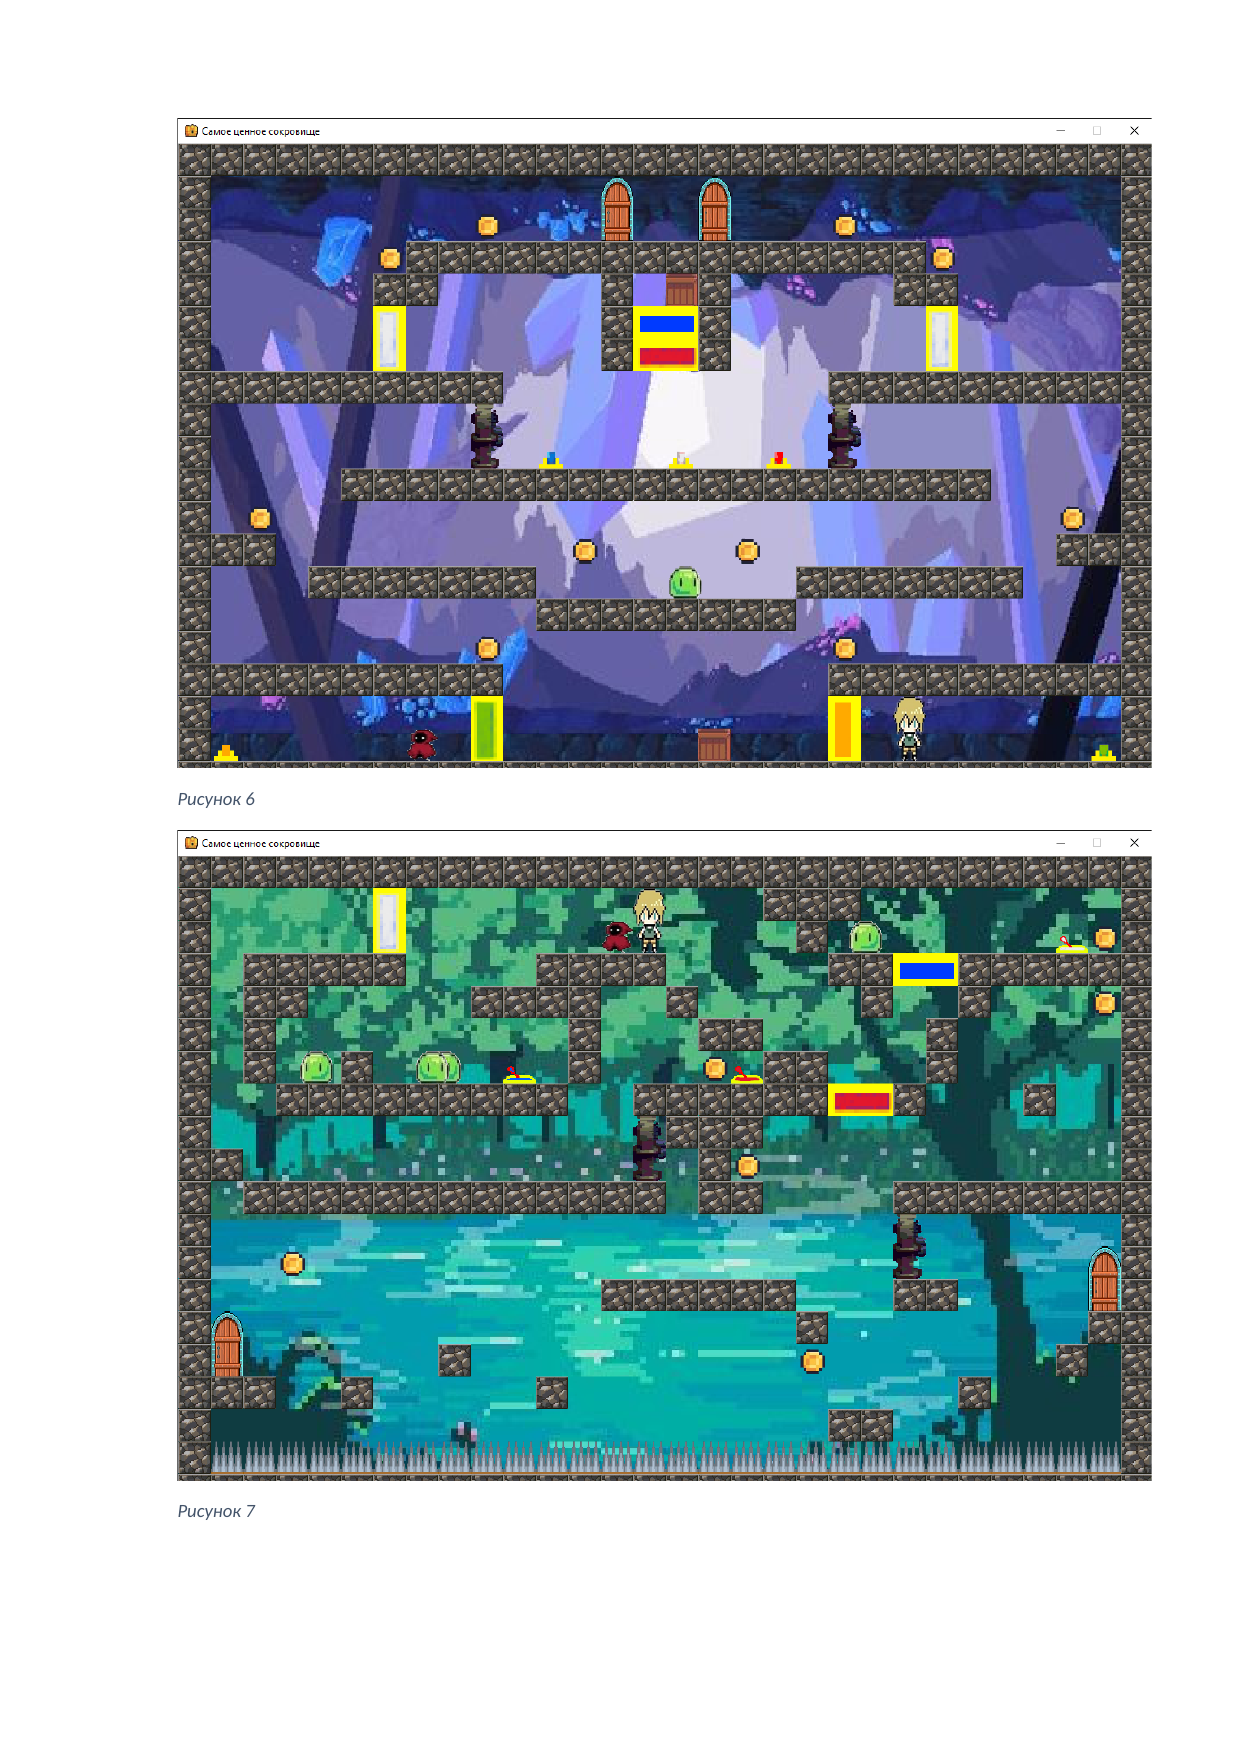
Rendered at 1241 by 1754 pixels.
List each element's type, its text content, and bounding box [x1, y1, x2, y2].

picture [177, 118, 1152, 768]
picture [177, 830, 1152, 1481]
